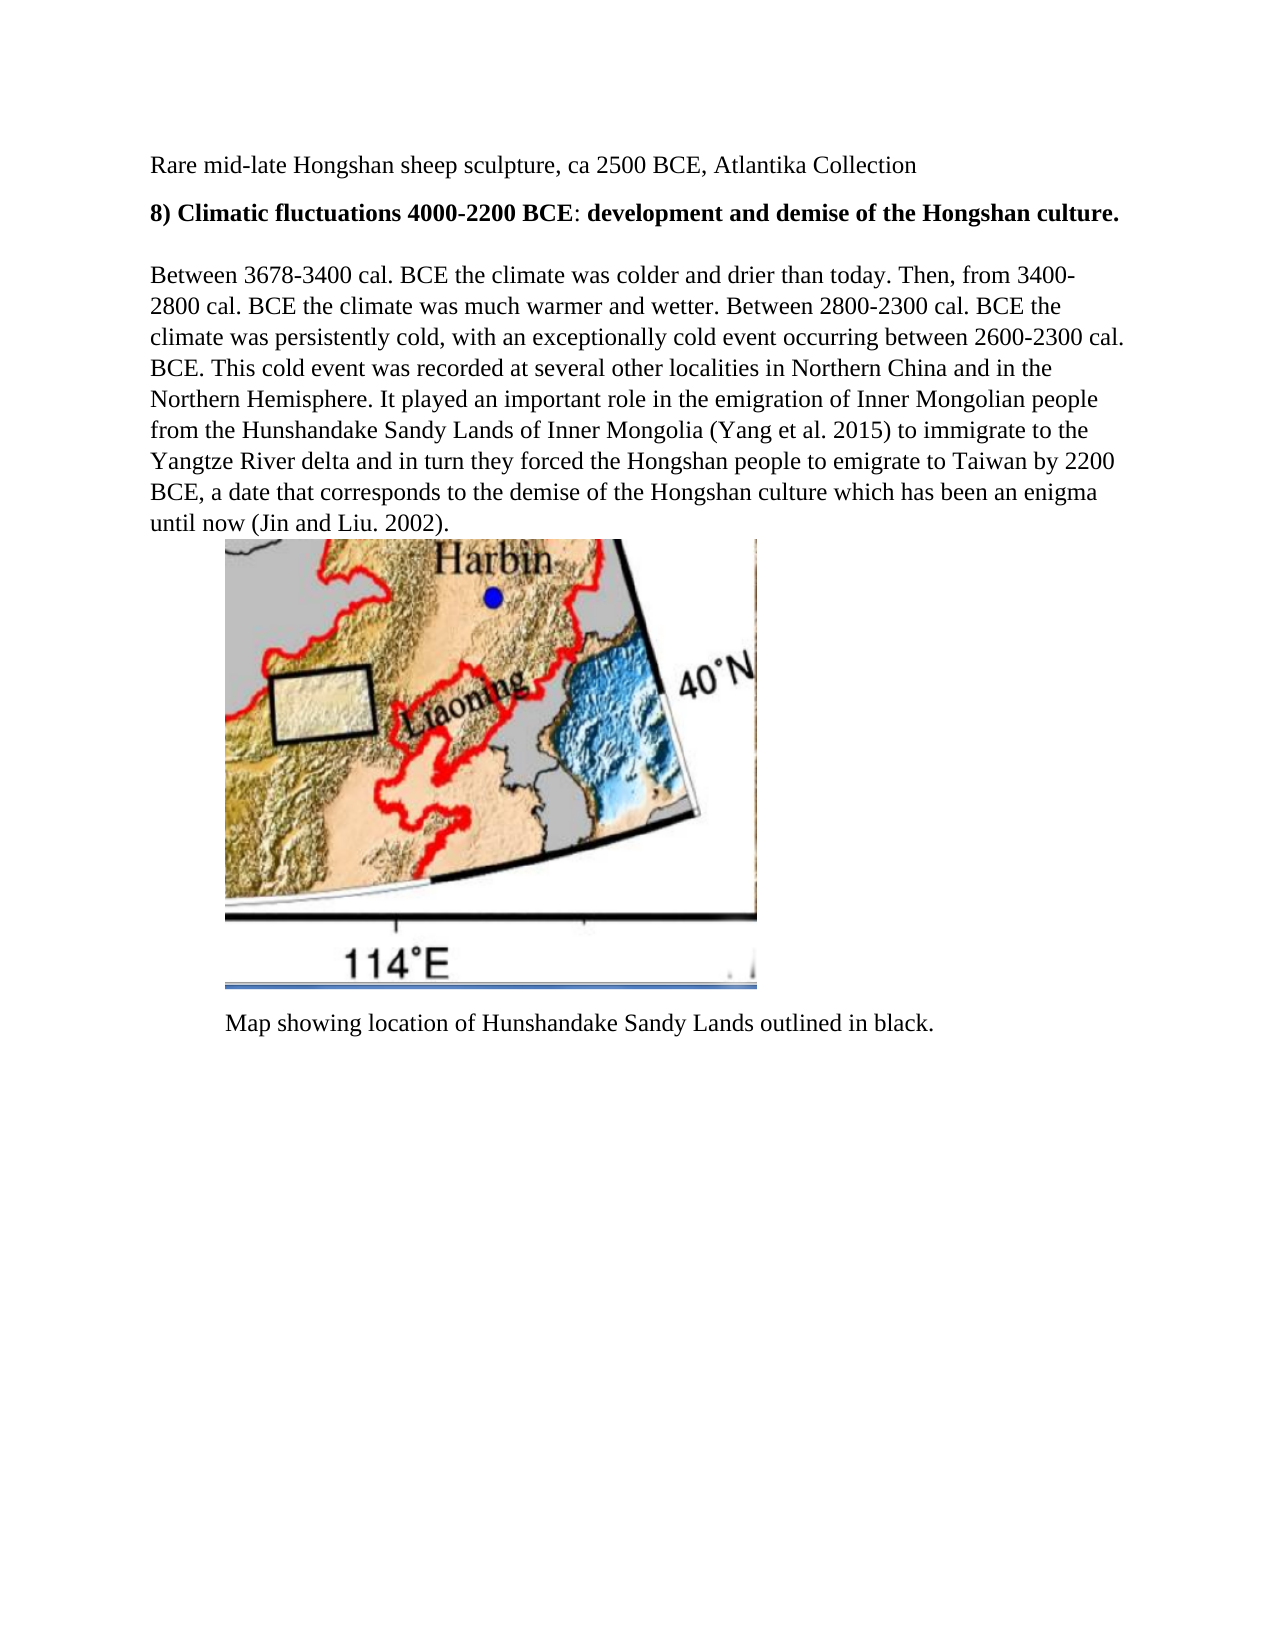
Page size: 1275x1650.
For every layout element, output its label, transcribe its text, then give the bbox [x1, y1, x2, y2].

text Map showing location of Hunshandake Sandy Lands outlined in black. [150, 1008, 1125, 1037]
text 8) Climatic fluctuations 4000-2200 BCE: development and demise of the Hongshan culture. [150, 198, 1125, 226]
text Between 3678-3400 cal. BCE the climate was colder and drier than today. Then, from 3400- 2800 cal. BCE the climate was much warmer and wetter. Between 2800-2300 cal. BCE the climate was persistently cold, with an exceptionally cold event occurring between 2600-2300 cal. BCE. This cold event was recorded at several other localities in Northern China and in the Northern Hemisphere. It played an important role in the emigration of Inner Mongolian people from the Hunshandake Sandy Lands of Inner Mongolia (Yang et al. 2015) to immigrate to the Yangtze River delta and in turn they forced the Hongshan people to emigrate to Taiwan by 2200 BCE, a date that corresponds to the demise of the Hongshan culture which has been an enigma until now (Jin and Liu. 2002). [150, 260, 1125, 537]
text Rare mid-late Hongshan sheep sculpture, ca 2500 BCE, Atlantika Collection [150, 150, 1125, 179]
